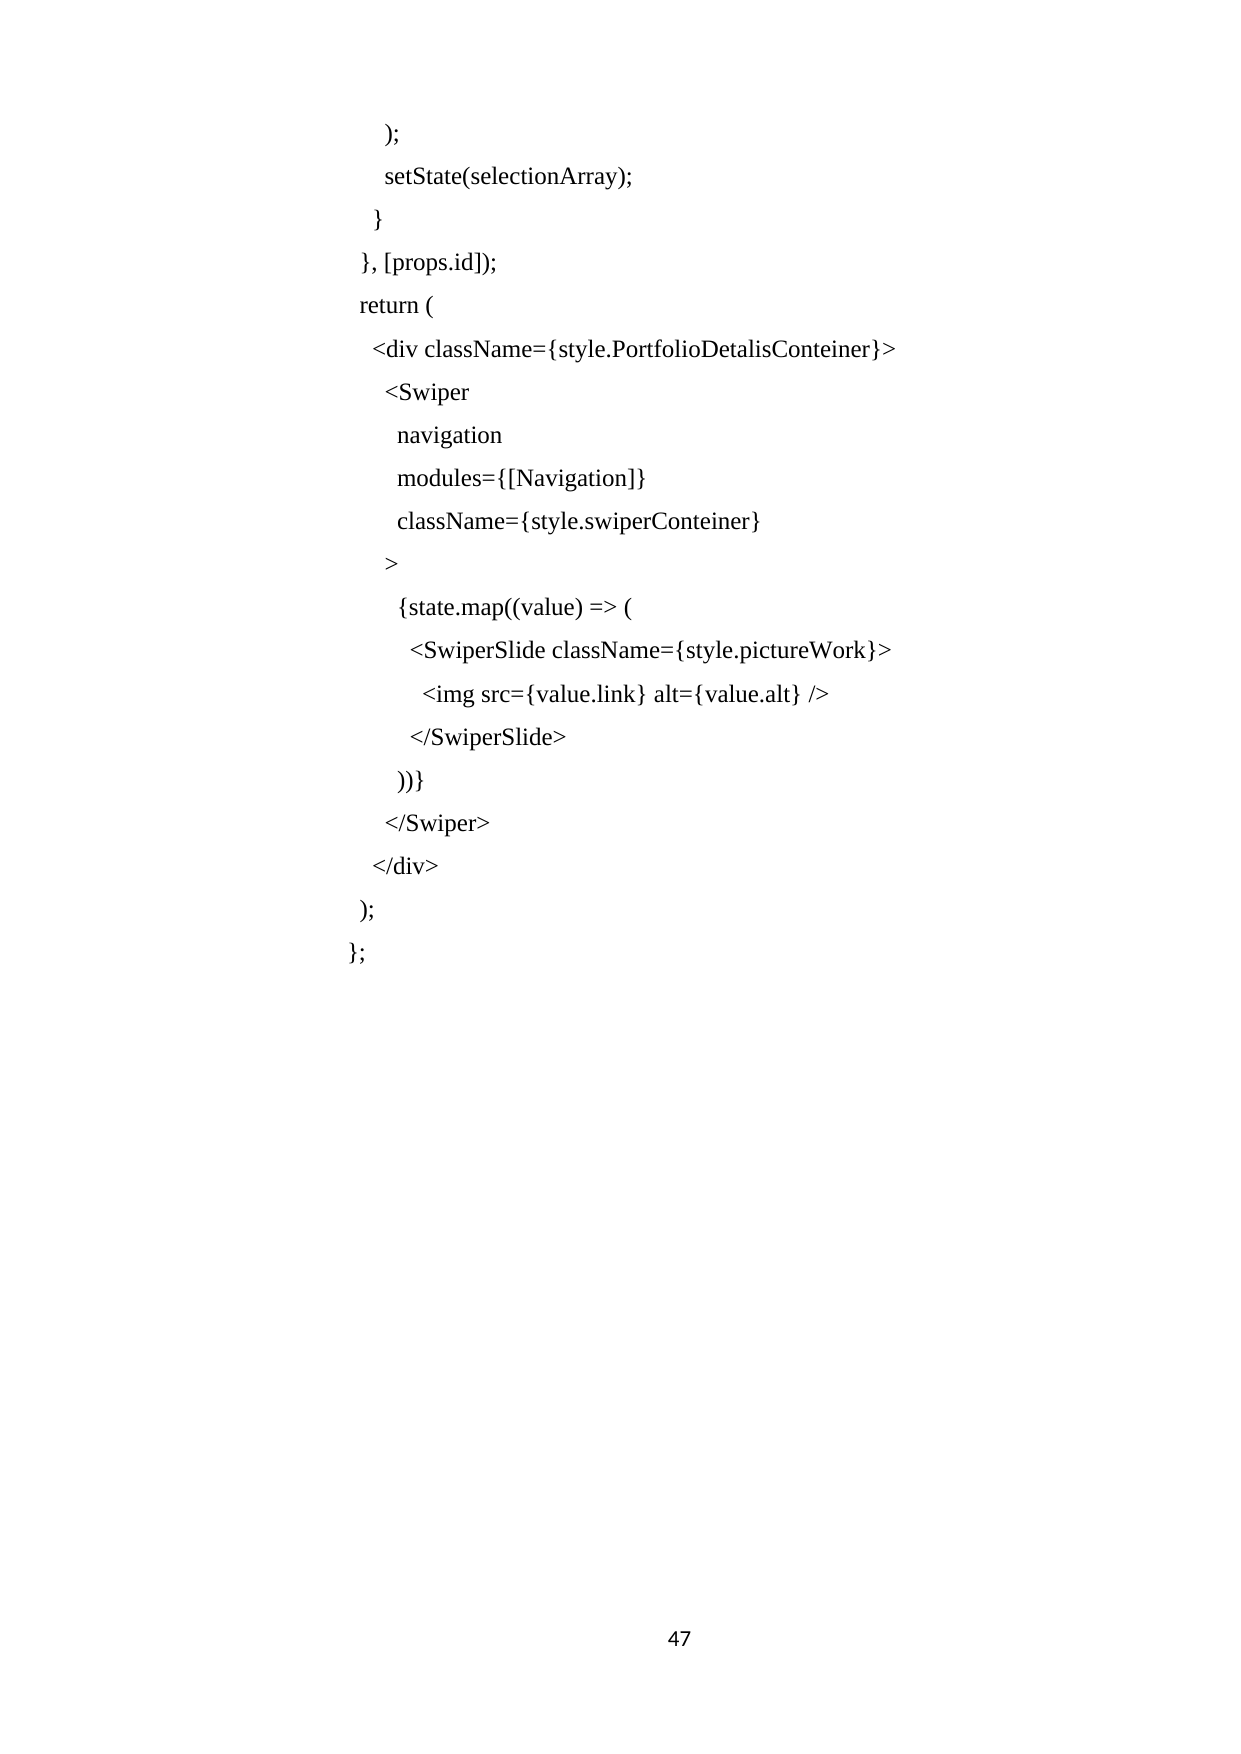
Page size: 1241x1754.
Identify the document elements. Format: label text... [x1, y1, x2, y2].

text </SwiperSlide> [273, 722, 1181, 751]
text <Swiper [273, 377, 1181, 406]
text ); [273, 118, 1181, 147]
text navigation [273, 420, 1181, 449]
text ); [273, 894, 1181, 923]
text modules={[Navigation]} [273, 463, 1181, 492]
text <div className={style.PortfolioDetalisConteiner}> [273, 334, 1181, 362]
text <SwiperSlide className={style.pictureWork}> [273, 636, 1181, 664]
text className={style.swiperConteiner} [273, 506, 1181, 535]
text </Swiper> [273, 808, 1181, 837]
text <img src={value.link} alt={value.alt} /> [273, 679, 1181, 707]
text setState(selectionArray); [273, 161, 1181, 190]
text ))} [273, 765, 1181, 794]
text </div> [273, 851, 1181, 880]
text } [273, 204, 1181, 233]
text return ( [273, 291, 1181, 319]
text }, [props.id]); [273, 247, 1181, 276]
text }; [273, 937, 1181, 966]
text {state.map((value) => ( [273, 592, 1181, 621]
text > [273, 549, 1181, 578]
